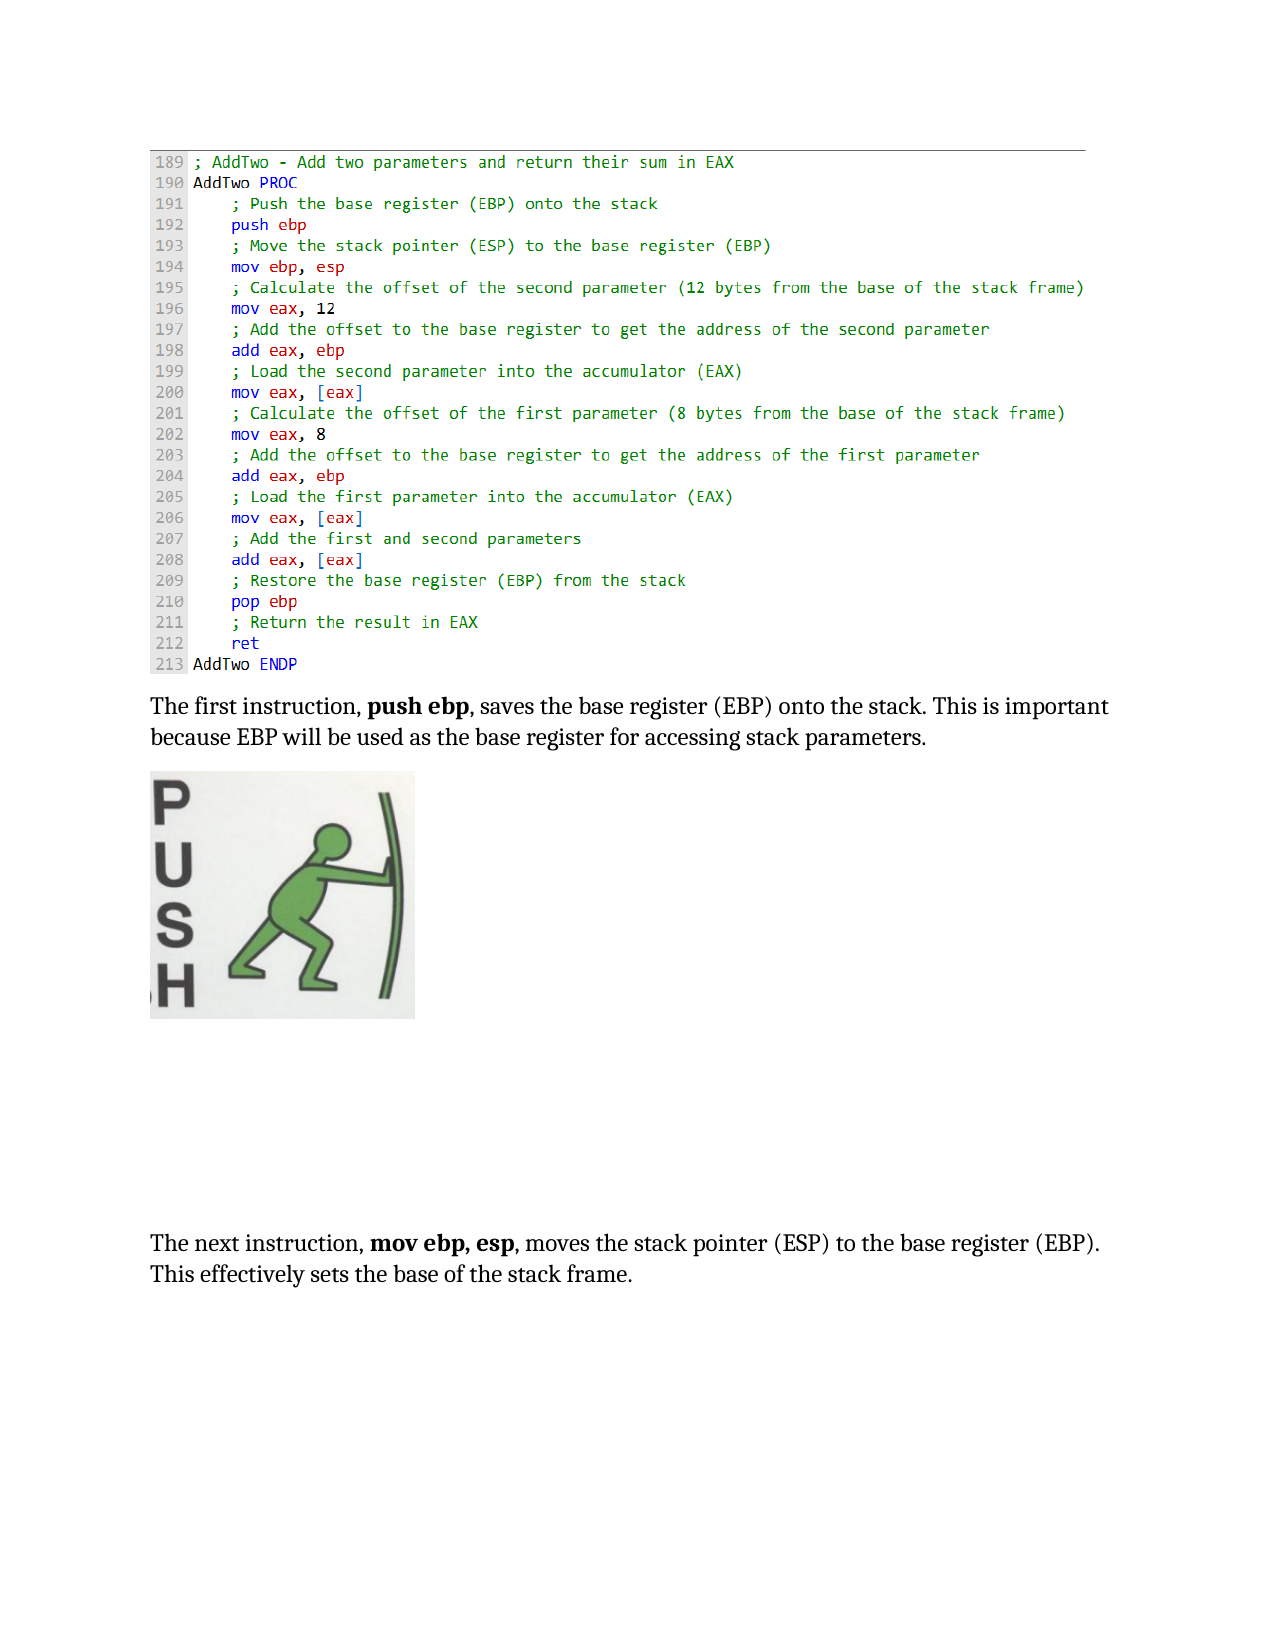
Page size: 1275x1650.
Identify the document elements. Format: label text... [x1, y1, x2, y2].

text The first instruction, push ebp, saves the base register (EBP) onto the stack. This is important because EBP will be used as the base register for accessing stack parameters. [150, 692, 1125, 752]
text The next instruction, mov ebp, esp, moves the stack pointer (ESP) to the base register (EBP). This effectively sets the base of the stack frame. [150, 1229, 1125, 1289]
picture [150, 150, 1086, 674]
picture [150, 771, 415, 1019]
